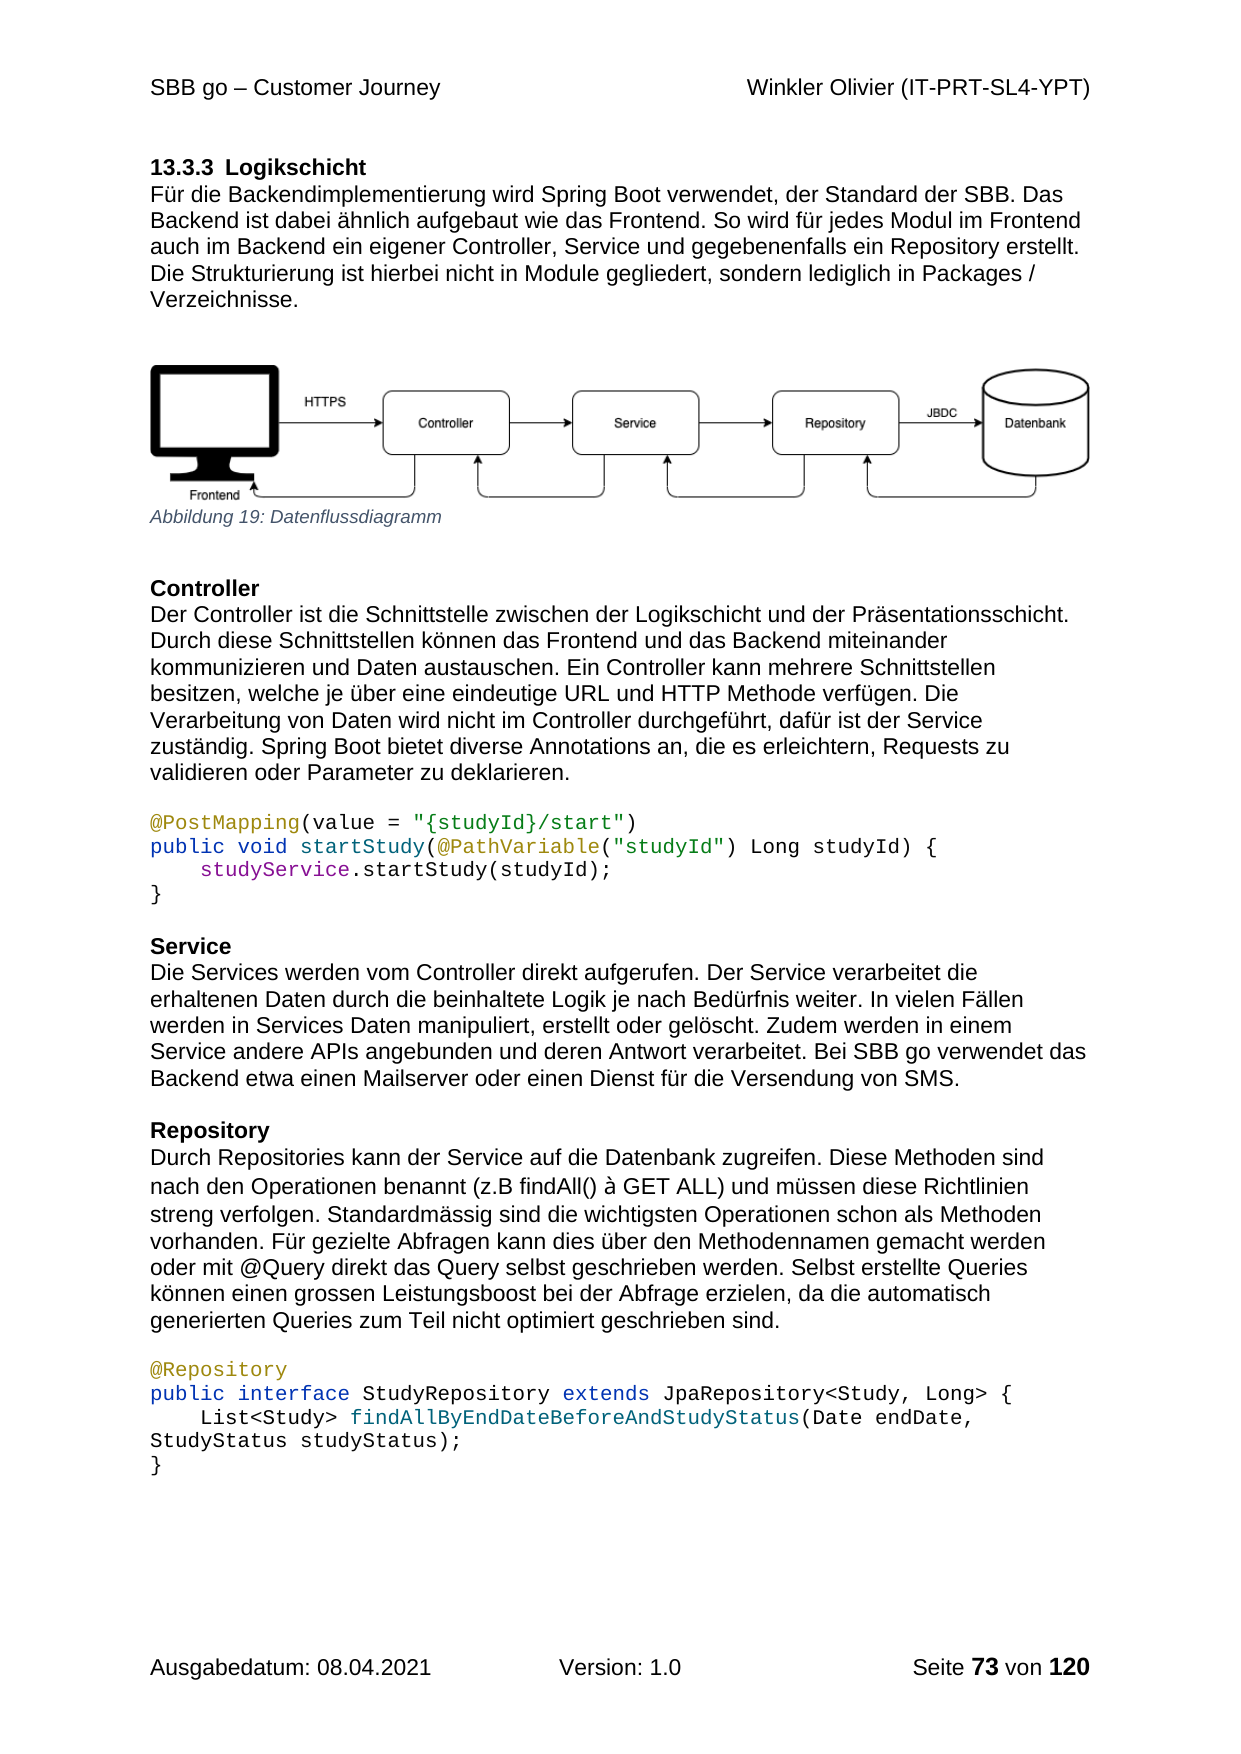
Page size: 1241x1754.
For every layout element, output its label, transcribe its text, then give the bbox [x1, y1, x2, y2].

subtitle Logikschicht [150, 154, 1090, 181]
text Service [150, 933, 1090, 959]
text @PostMapping(value = "{studyId}/start") public void startStudy(@PathVariable("studyId") Long studyId) { studyService.startStudy(studyId); } [150, 812, 1090, 907]
text Durch Repositories kann der Service auf die Datenbank zugreifen. Diese Methoden sind nach den Operationen benannt (z.B findAll() à GET ALL) und müssen diese Richtlinien streng verfolgen. Standardmässig sind die wichtigsten Operationen schon als Methoden vorhanden. Für gezielte Abfragen kann dies über den Methodennamen gemacht werden oder mit @Query direkt das Query selbst geschrieben werden. Selbst erstellte Queries können einen grossen Leistungsboost bei der Abfrage erzielen, da die automatisch generierten Queries zum Teil nicht optimiert geschrieben sind. [150, 1144, 1090, 1333]
picture [150, 365, 1090, 506]
text Die Services werden vom Controller direkt aufgerufen. Der Service verarbeitet die erhaltenen Daten durch die beinhaltete Logik je nach Bedürfnis weiter. In vielen Fällen werden in Services Daten manipuliert, erstellt oder gelöscht. Zudem werden in einem Service andere APIs angebunden und deren Antwort verarbeitet. Bei SBB go verwendet das Backend etwa einen Mailserver oder einen Dienst für die Versendung von SMS. [150, 959, 1090, 1091]
text @Repository public interface StudyRepository extends JpaRepository<Study, Long> { List<Study> findAllByEndDateBeforeAndStudyStatus(Date endDate, StudyStatus studyStatus); } [150, 1359, 1090, 1478]
text Controller [150, 575, 1090, 601]
text Repository [150, 1117, 1090, 1144]
text Der Controller ist die Schnittstelle zwischen der Logikschicht und der Präsentationsschicht. Durch diese Schnittstellen können das Frontend und das Backend miteinander kommunizieren und Daten austauschen. Ein Controller kann mehrere Schnittstellen besitzen, welche je über eine eindeutige URL und HTTP Methode verfügen. Die Verarbeitung von Daten wird nicht im Controller durchgeführt, dafür ist der Service zuständig. Spring Boot bietet diverse Annotations an, die es erleichtern, Requests zu validieren oder Parameter zu deklarieren. [150, 601, 1090, 786]
text Für die Backendimplementierung wird Spring Boot verwendet, der Standard der SBB. Das Backend ist dabei ähnlich aufgebaut wie das Frontend. So wird für jedes Modul im Frontend auch im Backend ein eigener Controller, Service und gegebenenfalls ein Repository erstellt. Die Strukturierung ist hierbei nicht in Module gegliedert, sondern lediglich in Packages / Verzeichnisse. [150, 181, 1090, 312]
